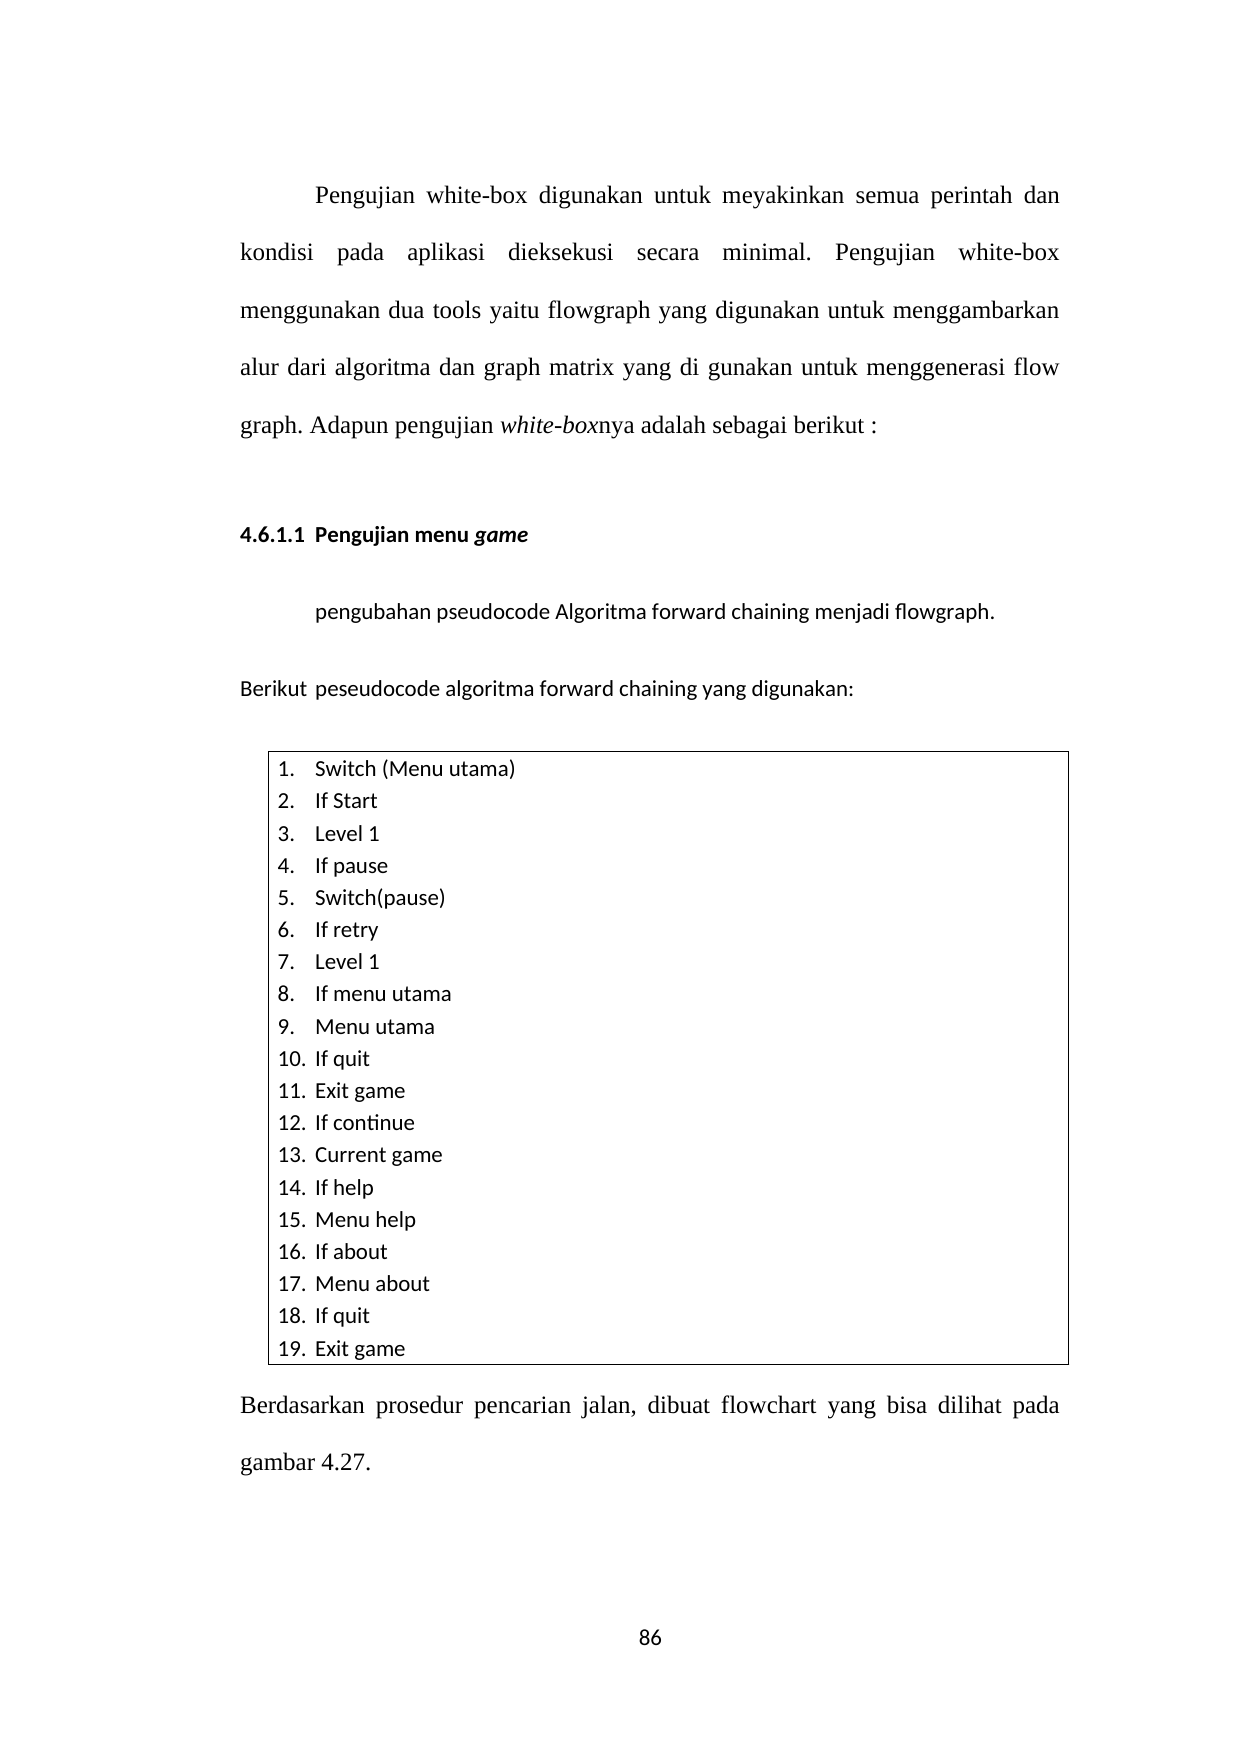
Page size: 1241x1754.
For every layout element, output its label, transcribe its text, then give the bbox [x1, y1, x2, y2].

list Level 1 [269, 816, 1068, 847]
list Exit game [269, 1331, 1068, 1364]
list If menu utama [269, 976, 1068, 1008]
list If retry [269, 912, 1068, 943]
list If pause [269, 848, 1068, 879]
list Switch (Menu utama) [269, 752, 1068, 782]
list Switch(pause) [269, 880, 1068, 911]
text Berdasarkan prosedur pencarian jalan, dibuat flowchart yang bisa dilihat pada gambar 4.27. [240, 1390, 1060, 1476]
list Exit game [269, 1073, 1068, 1104]
list Current game [269, 1137, 1068, 1168]
list If Start [269, 783, 1068, 814]
subtitle Pengujian white-box digunakan untuk meyakinkan semua perintah dan kondisi pada aplikasi dieksekusi secara minimal. Pengujian white-box menggunakan dua tools yaitu flowgraph yang digunakan untuk menggambarkan alur dari algoritma dan graph matrix yang di gunakan untuk menggenerasi flow graph. Adapun pengujian white-boxnya adalah sebagai berikut : [240, 180, 1060, 439]
list Menu utama [269, 1009, 1068, 1040]
list Menu about [269, 1266, 1068, 1297]
list If quit [269, 1041, 1068, 1072]
list If about [269, 1234, 1068, 1265]
text pengubahan pseudocode Algoritma forward chaining menjadi flowgraph. [240, 597, 1060, 625]
list Menu help [269, 1202, 1068, 1233]
text 4.6.1.1 Pengujian menu game [240, 521, 1060, 548]
list Level 1 [269, 944, 1068, 975]
list If quit [269, 1298, 1068, 1329]
list If continue [269, 1105, 1068, 1136]
text Berikut peseudocode algoritma forward chaining yang digunakan: [231, 674, 1060, 702]
list If help [269, 1169, 1068, 1201]
